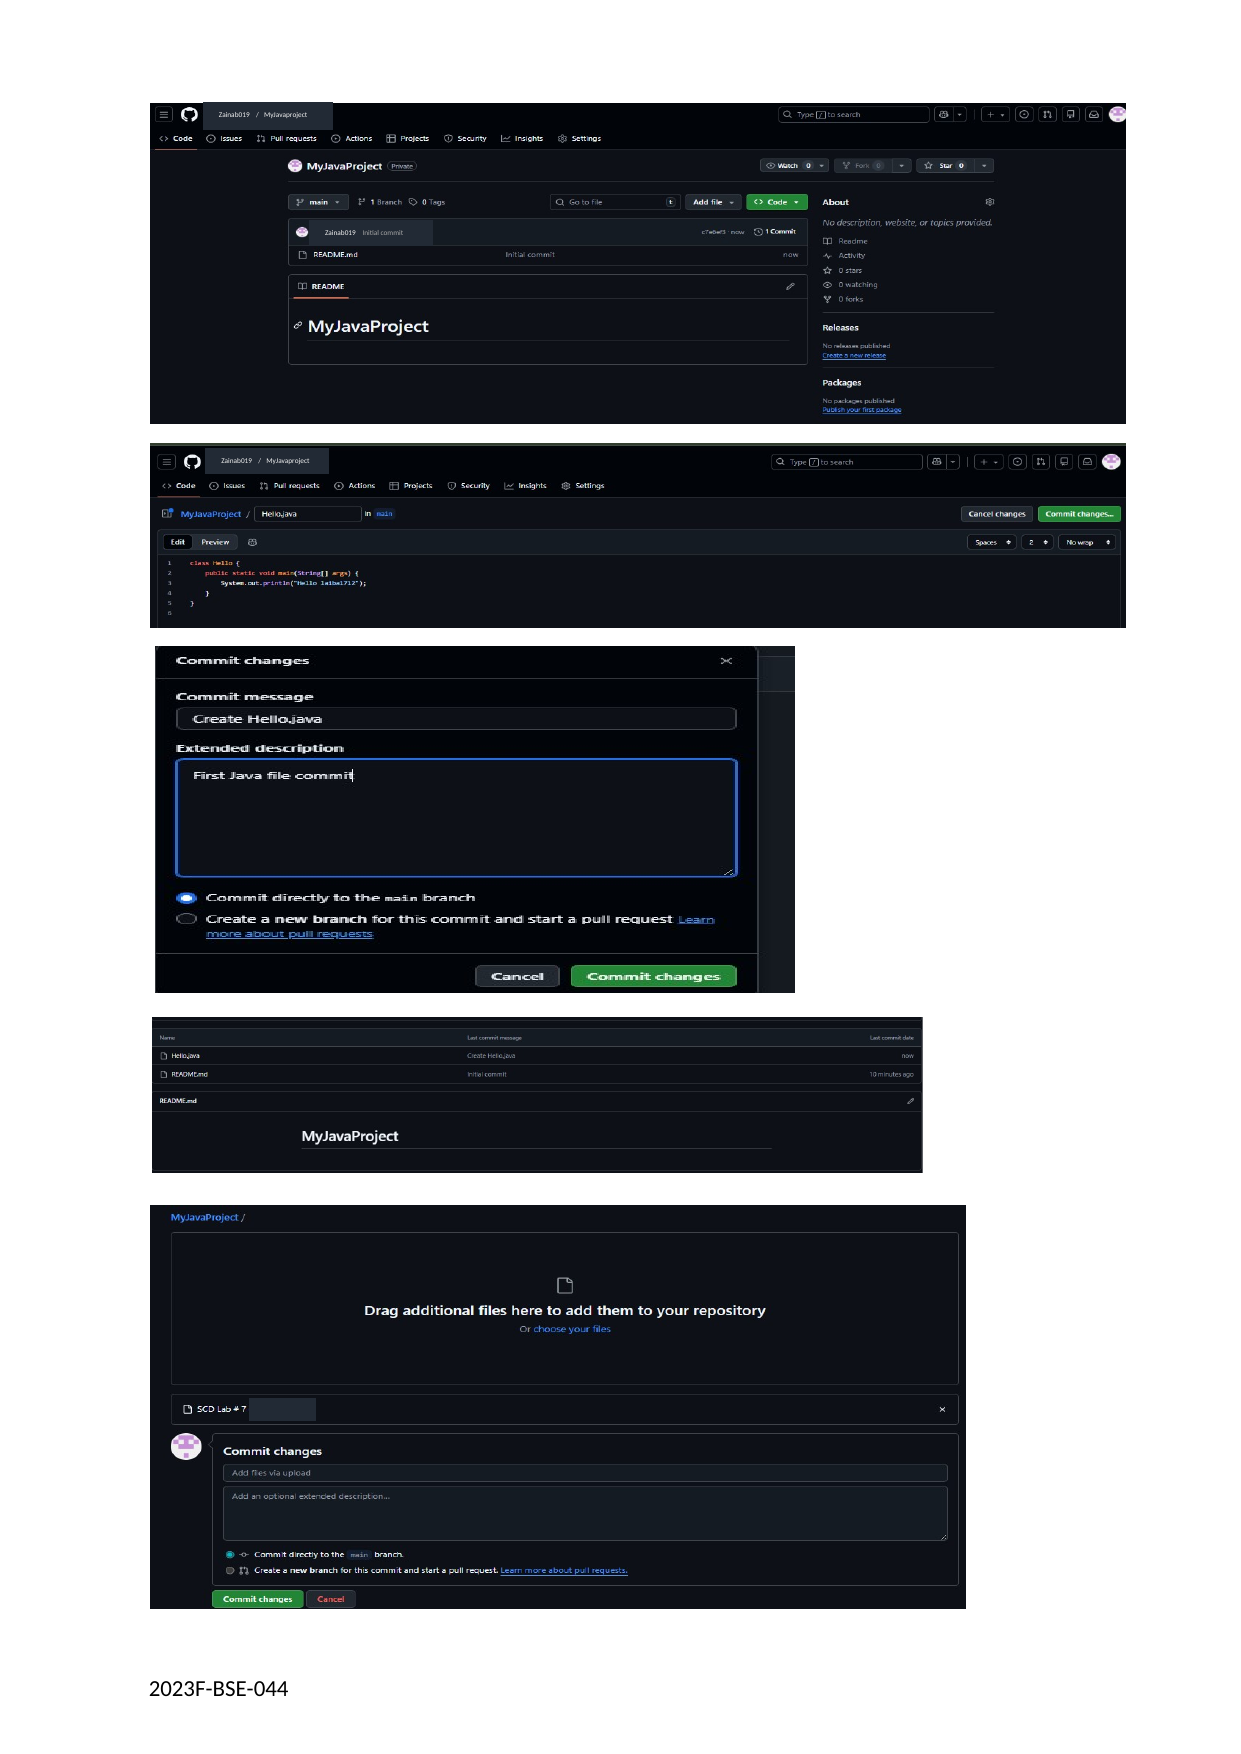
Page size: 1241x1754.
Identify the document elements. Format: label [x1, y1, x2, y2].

picture [150, 103, 1126, 424]
picture [152, 1017, 923, 1173]
picture [155, 646, 795, 993]
picture [150, 1205, 966, 1609]
picture [150, 443, 1126, 628]
